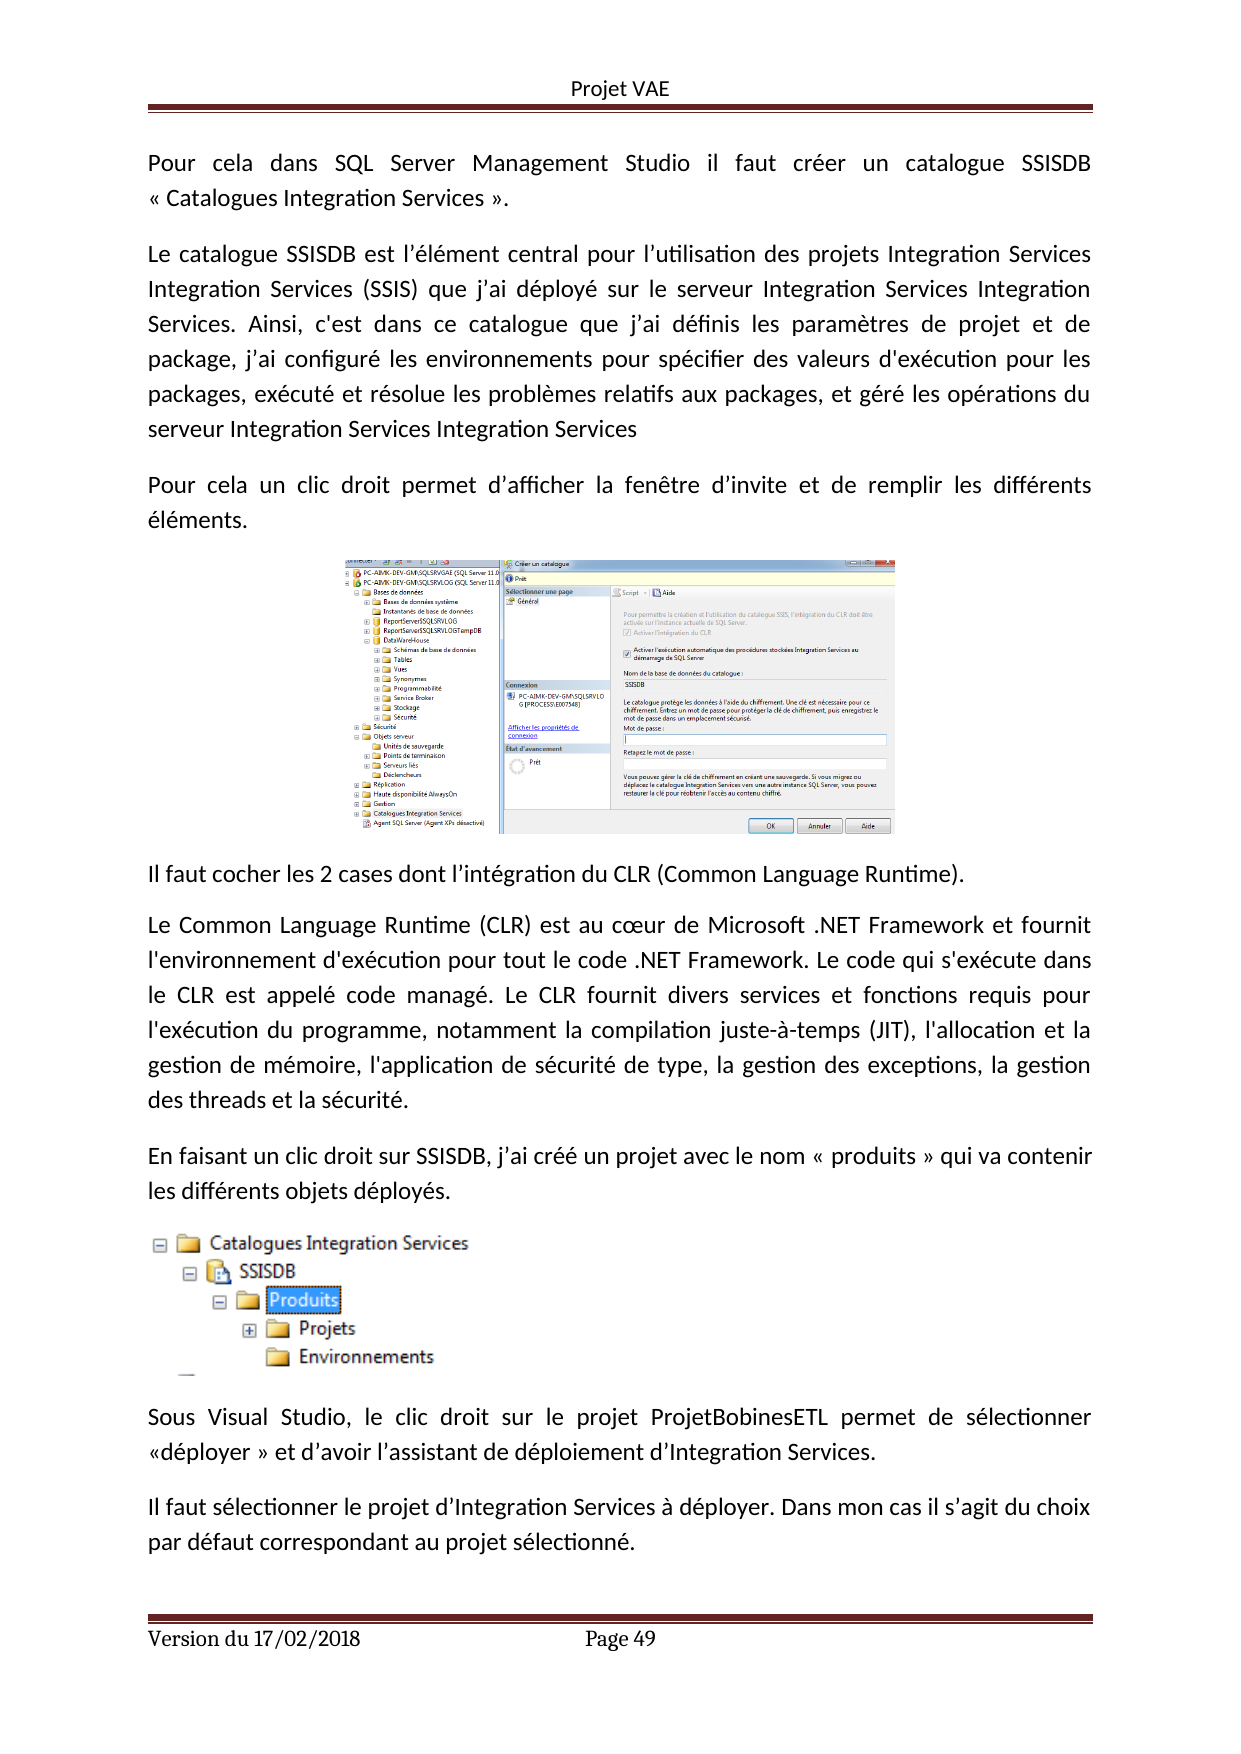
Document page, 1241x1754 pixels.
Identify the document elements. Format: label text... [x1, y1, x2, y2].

text Le catalogue SSISDB est l’élément central pour l’utilisation des projets Integration Services Integration Services (SSIS) que j’ai déployé sur le serveur Integration Services Integration Services. Ainsi, c'est dans ce catalogue que j’ai définis les paramètres de projet et de package, j’ai configuré les environnements pour spécifier des valeurs d'exécution pour les packages, exécuté et résolue les problèmes relatifs aux packages, et géré les opérations du serveur Integration Services Integration Services [148, 238, 1093, 444]
text Il faut sélectionner le projet d’Integration Services à déployer. Dans mon cas il s’agit du choix par défaut correspondant au projet sélectionné. [148, 1491, 1093, 1557]
text Il faut cocher les 2 cases dont l’intégration du CLR (Common Language Runtime). [148, 858, 1093, 889]
text En faisant un clic droit sur SSISDB, j’ai créé un projet avec le nom « produits » qui va contenir les différents objets déployés. [148, 1140, 1093, 1206]
text Le Common Language Runtime (CLR) est au cœur de Microsoft .NET Framework et fournit l'environnement d'exécution pour tout le code .NET Framework. Le code qui s'exécute dans le CLR est appelé code managé. Le CLR fournit divers services et fonctions requis pour l'exécution du programme, notamment la compilation juste-à-temps (JIT), l'allocation et la gestion de mémoire, l'application de sécurité de type, la gestion des exceptions, la gestion des threads et la sécurité. [148, 909, 1093, 1115]
text Pour cela un clic droit permet d’afficher la fenêtre d’invite et de remplir les différents éléments. [148, 469, 1093, 535]
picture [147, 1231, 533, 1376]
picture [345, 560, 895, 834]
text Sous Visual Studio, le clic droit sur le projet ProjetBobinesETL permet de sélectionner «déployer » et d’avoir l’assistant de déploiement d’Integration Services. [148, 1401, 1093, 1466]
text Pour cela dans SQL Server Management Studio il faut créer un catalogue SSISDB « Catalogues Integration Services ». [148, 148, 1093, 213]
